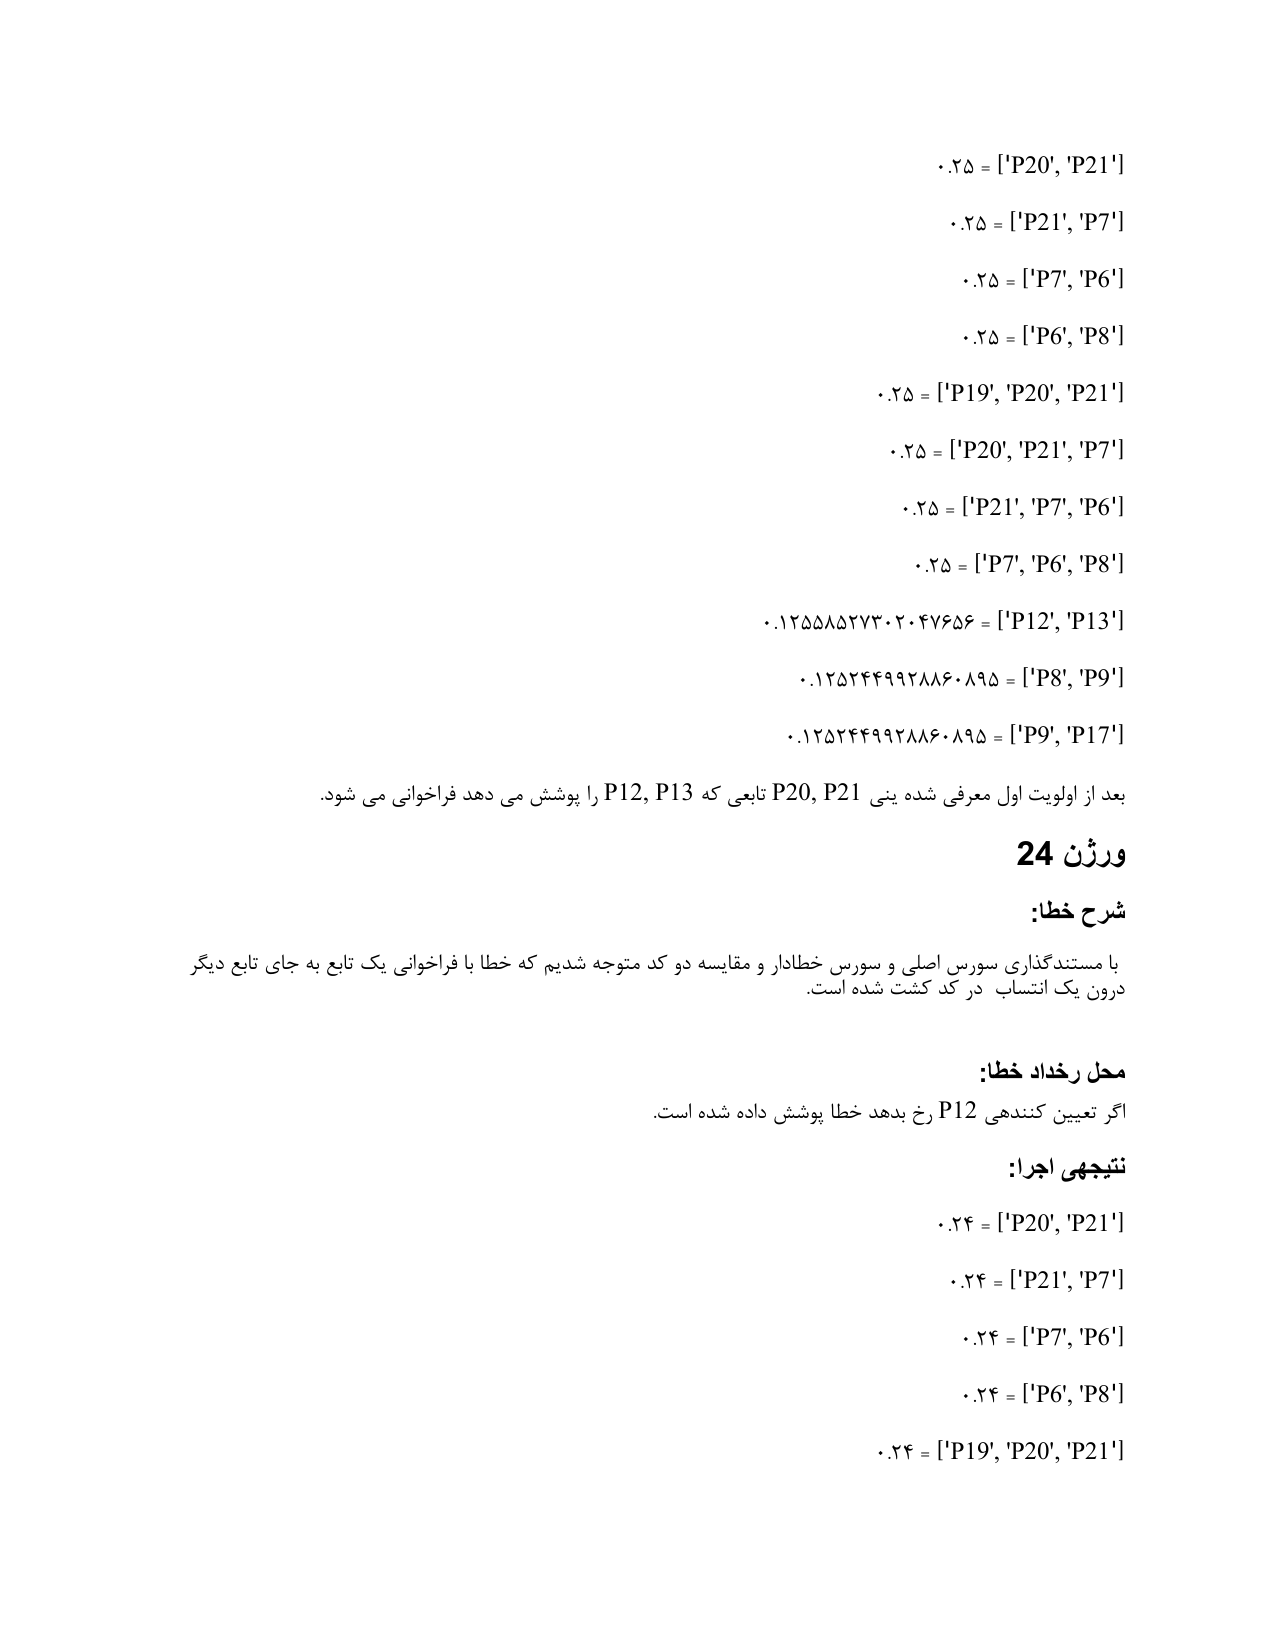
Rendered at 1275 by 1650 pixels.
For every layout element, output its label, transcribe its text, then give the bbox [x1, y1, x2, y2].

text ['P9', 'P17'] = 0.1252449928860895 [150, 720, 1125, 752]
text ['P12', 'P13'] = 0.12558527302047656 [150, 606, 1125, 638]
text ['P21', 'P7'] = 0.25 [150, 207, 1125, 239]
text ['P6', 'P8'] = 0.24 [150, 1379, 1125, 1411]
text بعد از اولویت اول معرفی شده ینی P20, P21 تابعی که P12, P13 را پوشش می دهد فراخوانی می شود. [150, 777, 1125, 809]
text ['P19', 'P20', 'P21'] = 0.24 [150, 1436, 1125, 1468]
text ['P20', 'P21', 'P7'] = 0.25 [150, 435, 1125, 467]
text ['P20', 'P21'] = 0.25 [150, 150, 1125, 182]
text ['P20', 'P21'] = 0.24 [150, 1208, 1125, 1240]
text ['P6', 'P8'] = 0.25 [150, 321, 1125, 353]
text اگر تعیین کنندهی P12 رخ بدهد خطا پوشش داده شده است. [150, 1095, 1125, 1127]
text ['P21', 'P7'] = 0.24 [150, 1265, 1125, 1297]
text نتیجهی اجرا: [150, 1152, 1125, 1183]
subtitle شرح خطا: [150, 897, 1125, 928]
text ['P19', 'P20', 'P21'] = 0.25 [150, 378, 1125, 410]
text ['P7', 'P6'] = 0.24 [150, 1322, 1125, 1354]
text ['P21', 'P7', 'P6'] = 0.25 [150, 492, 1125, 524]
subtitle ورژن 24 [150, 834, 1125, 872]
text ['P7', 'P6', 'P8'] = 0.25 [150, 549, 1125, 581]
text ['P8', 'P9'] = 0.1252449928860895 [150, 663, 1125, 695]
subtitle با مستندگذاری سورس اصلی و سورس خطادار و مقایسه دو کد متوجه شدیم که خطا با فراخوانی یک تابع به جای تابع دیگر درون یک انتساب در کد کشت شده است. [150, 953, 1125, 1003]
subtitle محل رخداد خطا: [150, 1028, 1125, 1088]
text ['P7', 'P6'] = 0.25 [150, 264, 1125, 296]
